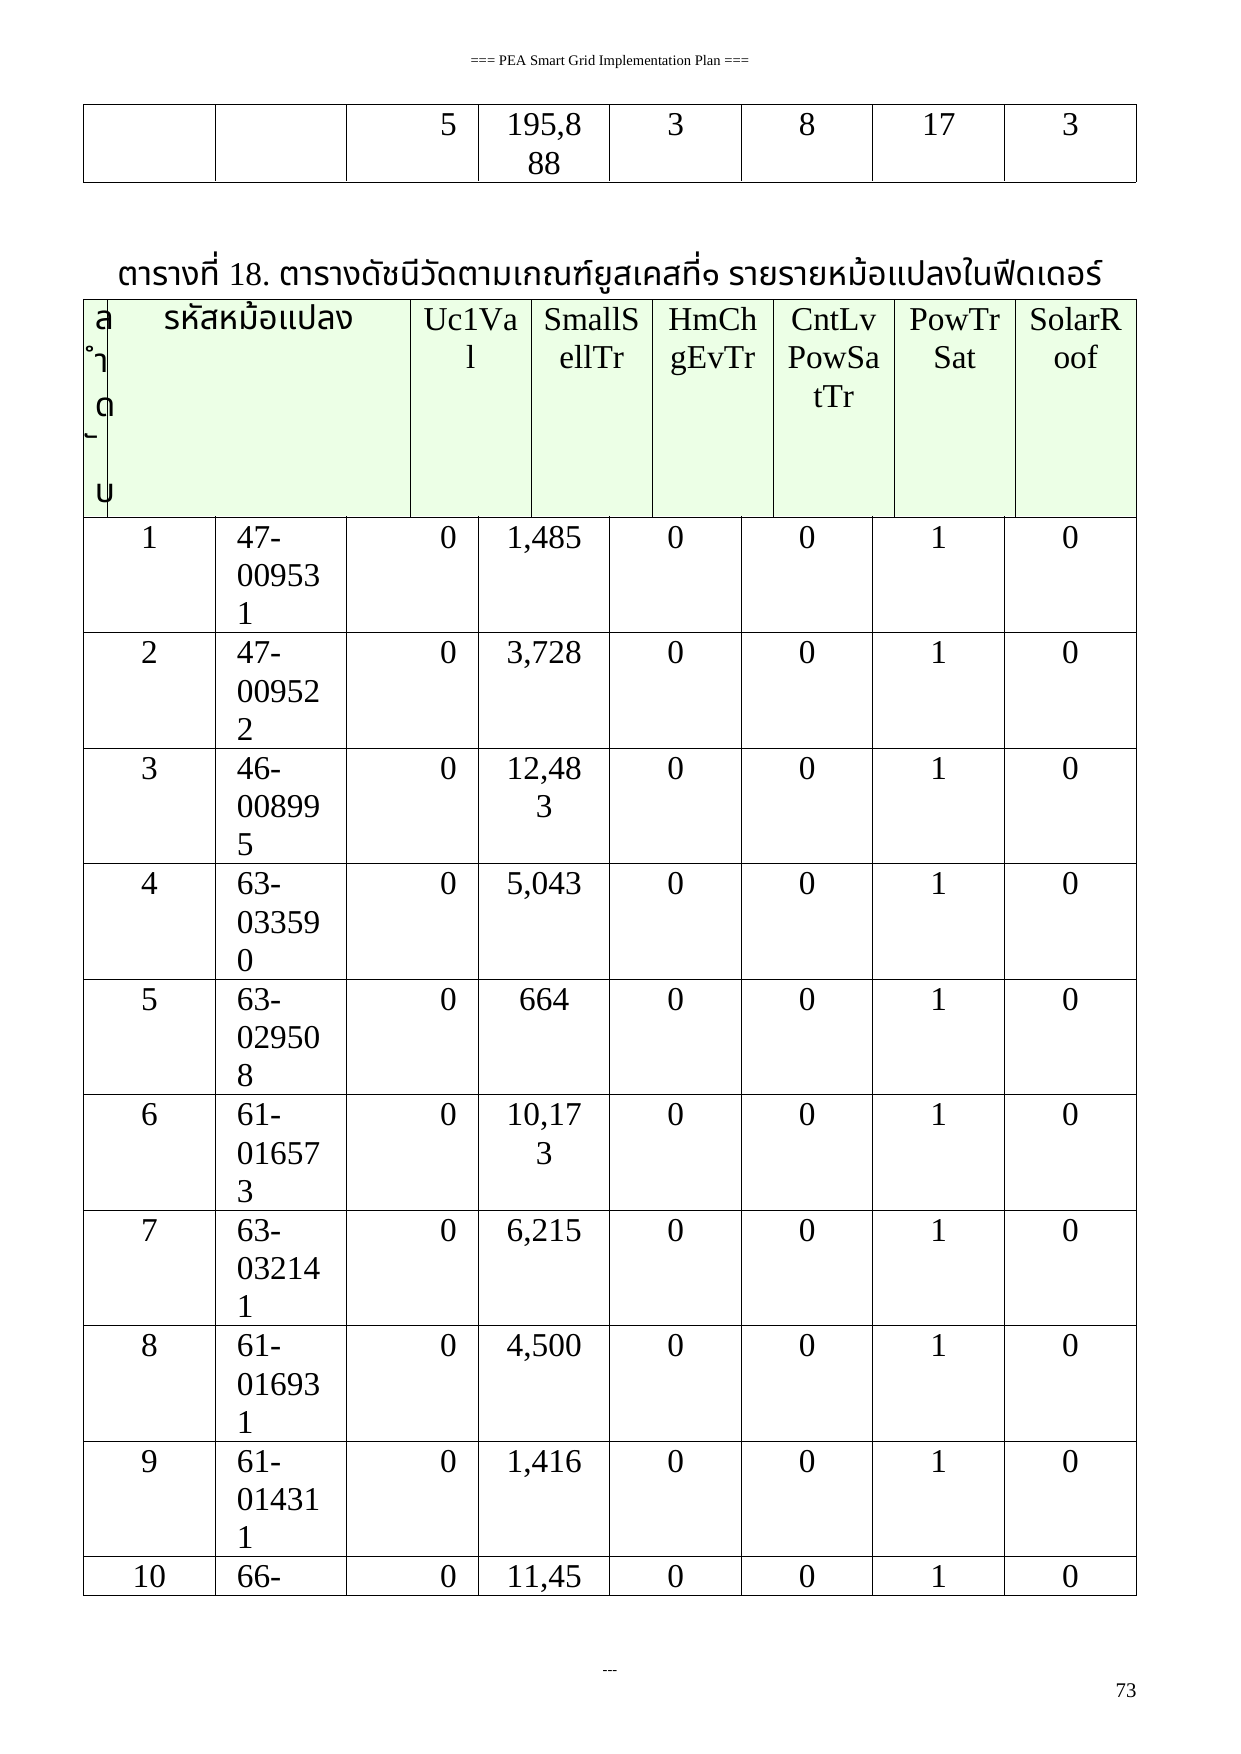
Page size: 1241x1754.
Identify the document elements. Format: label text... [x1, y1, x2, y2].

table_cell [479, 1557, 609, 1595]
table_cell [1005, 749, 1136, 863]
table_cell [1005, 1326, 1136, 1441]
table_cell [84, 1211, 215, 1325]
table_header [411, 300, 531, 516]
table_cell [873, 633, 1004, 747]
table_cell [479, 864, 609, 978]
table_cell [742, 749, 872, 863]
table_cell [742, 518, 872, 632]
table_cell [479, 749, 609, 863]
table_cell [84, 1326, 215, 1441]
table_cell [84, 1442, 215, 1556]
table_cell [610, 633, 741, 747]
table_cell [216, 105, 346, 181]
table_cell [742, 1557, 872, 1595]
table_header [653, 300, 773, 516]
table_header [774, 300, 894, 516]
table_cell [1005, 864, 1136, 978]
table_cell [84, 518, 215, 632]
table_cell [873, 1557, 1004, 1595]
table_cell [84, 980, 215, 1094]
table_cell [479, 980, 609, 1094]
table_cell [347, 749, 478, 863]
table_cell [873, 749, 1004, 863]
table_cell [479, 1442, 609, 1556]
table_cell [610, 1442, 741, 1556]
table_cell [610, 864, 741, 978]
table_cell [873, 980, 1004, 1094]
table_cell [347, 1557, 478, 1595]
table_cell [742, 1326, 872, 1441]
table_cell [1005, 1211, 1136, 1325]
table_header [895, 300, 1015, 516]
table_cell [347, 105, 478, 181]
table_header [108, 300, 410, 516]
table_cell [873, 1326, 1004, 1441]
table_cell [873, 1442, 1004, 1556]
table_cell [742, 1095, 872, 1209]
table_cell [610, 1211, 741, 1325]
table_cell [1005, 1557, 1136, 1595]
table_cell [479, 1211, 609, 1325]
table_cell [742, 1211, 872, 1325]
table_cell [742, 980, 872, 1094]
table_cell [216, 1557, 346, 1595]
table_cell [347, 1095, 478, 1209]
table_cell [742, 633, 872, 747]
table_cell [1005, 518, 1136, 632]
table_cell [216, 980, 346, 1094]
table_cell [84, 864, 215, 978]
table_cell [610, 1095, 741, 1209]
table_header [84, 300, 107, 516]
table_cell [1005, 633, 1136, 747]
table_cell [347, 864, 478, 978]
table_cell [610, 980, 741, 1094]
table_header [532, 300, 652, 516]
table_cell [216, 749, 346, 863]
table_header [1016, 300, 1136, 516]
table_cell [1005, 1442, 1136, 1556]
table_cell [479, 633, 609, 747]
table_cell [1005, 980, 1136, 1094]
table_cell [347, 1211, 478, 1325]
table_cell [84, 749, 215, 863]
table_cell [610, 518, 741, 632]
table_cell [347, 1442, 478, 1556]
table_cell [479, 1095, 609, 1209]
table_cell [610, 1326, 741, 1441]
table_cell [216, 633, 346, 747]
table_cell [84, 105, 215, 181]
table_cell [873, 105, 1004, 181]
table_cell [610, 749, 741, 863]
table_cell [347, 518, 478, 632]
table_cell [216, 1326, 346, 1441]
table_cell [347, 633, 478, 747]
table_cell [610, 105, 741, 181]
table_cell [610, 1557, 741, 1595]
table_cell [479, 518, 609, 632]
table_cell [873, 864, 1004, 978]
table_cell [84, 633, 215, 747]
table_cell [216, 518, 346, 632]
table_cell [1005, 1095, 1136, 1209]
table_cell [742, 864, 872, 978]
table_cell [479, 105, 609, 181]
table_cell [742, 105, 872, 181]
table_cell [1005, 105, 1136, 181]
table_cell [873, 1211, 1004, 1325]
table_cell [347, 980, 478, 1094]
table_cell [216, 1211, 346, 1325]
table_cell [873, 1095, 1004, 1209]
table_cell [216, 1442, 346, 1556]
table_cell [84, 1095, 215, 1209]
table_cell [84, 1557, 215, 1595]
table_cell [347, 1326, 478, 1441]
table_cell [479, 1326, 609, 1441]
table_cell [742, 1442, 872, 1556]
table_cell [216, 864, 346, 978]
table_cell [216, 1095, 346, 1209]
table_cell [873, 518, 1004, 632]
text ตารางที่ 18. ตารางดัชนีวัดตามเกณฑ์ยูสเคสที่๑ รายรายหม้อแปลงในฟีดเดอร์ [83, 254, 1136, 299]
